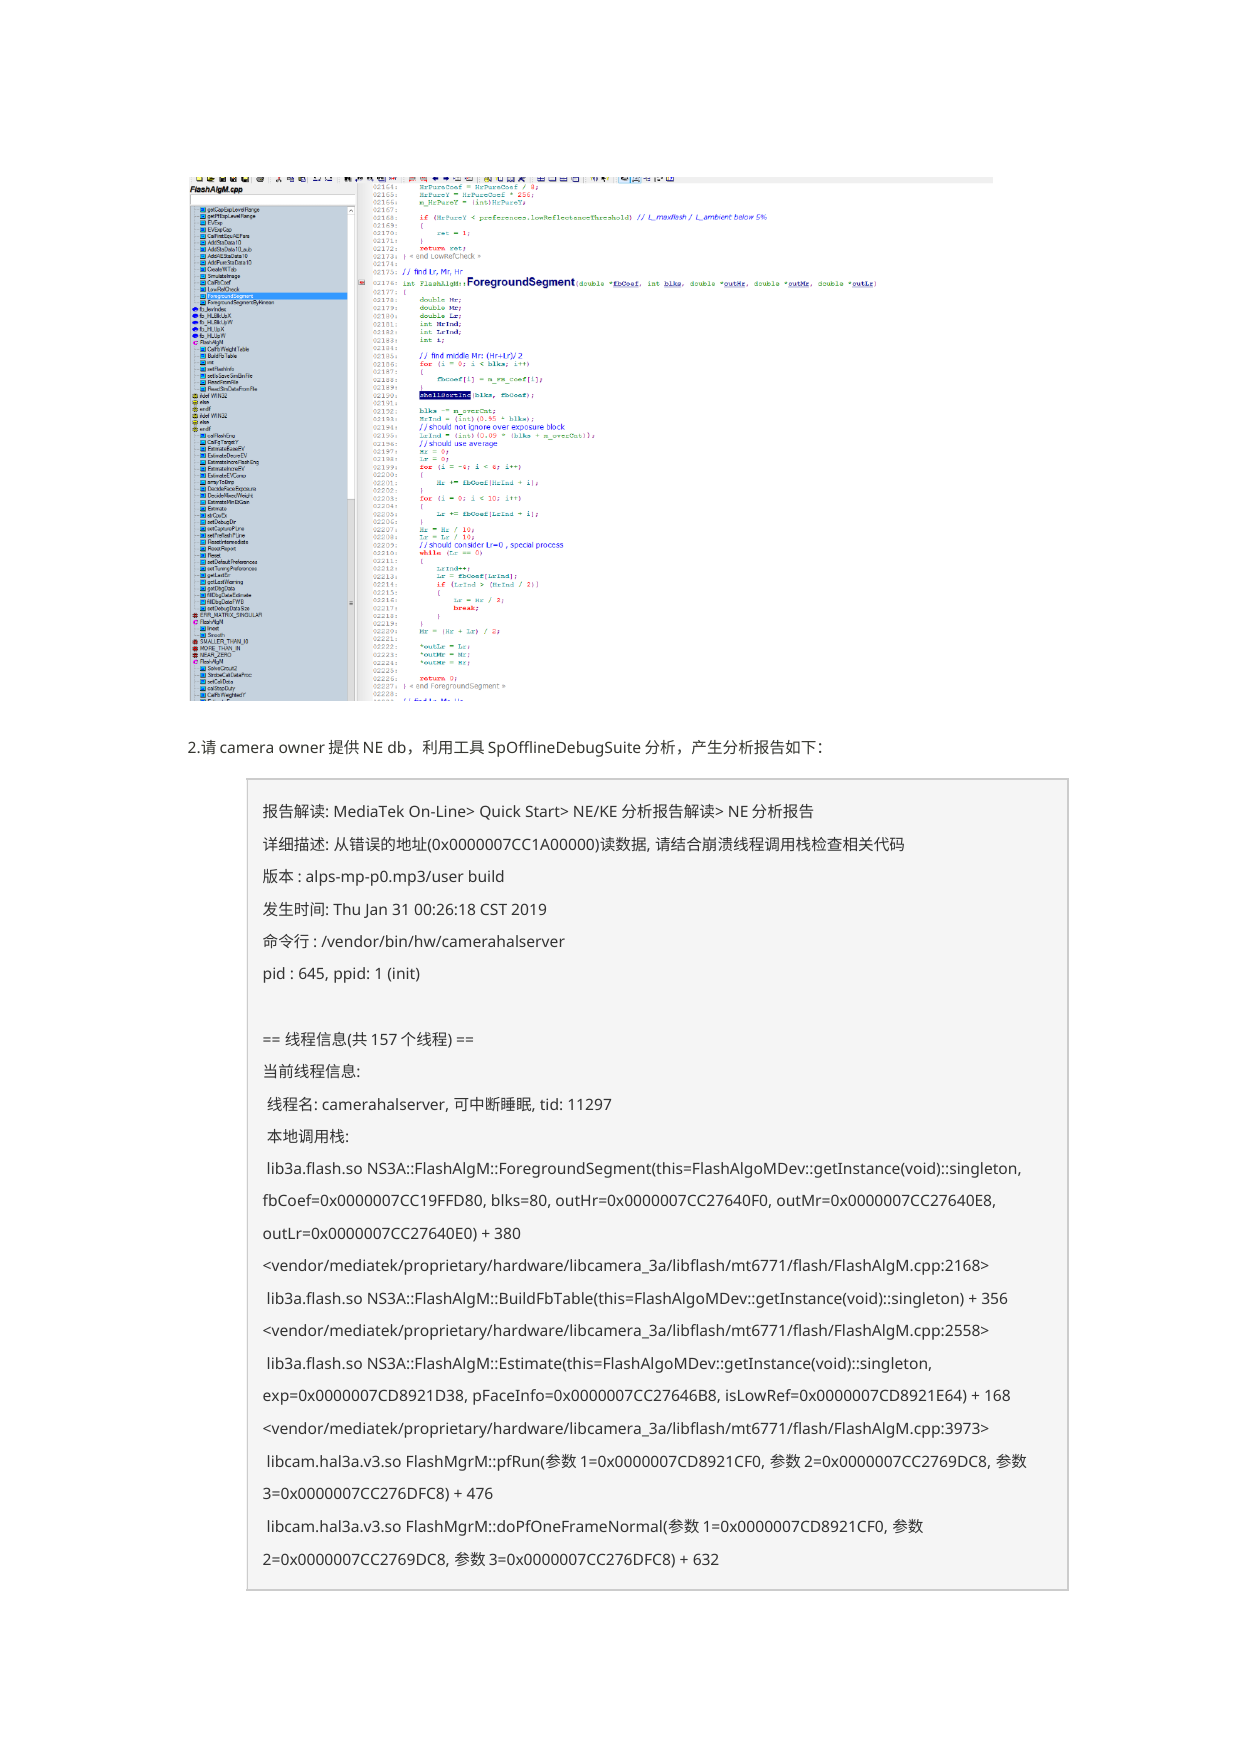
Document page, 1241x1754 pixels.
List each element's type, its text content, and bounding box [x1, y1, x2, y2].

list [248, 780, 1067, 1589]
subtitle 2.请camera owner提供NE db，利用工具SpOfflineDebugSuite分析，产生分析报告如下： [187, 730, 1053, 763]
picture [187, 171, 1053, 706]
